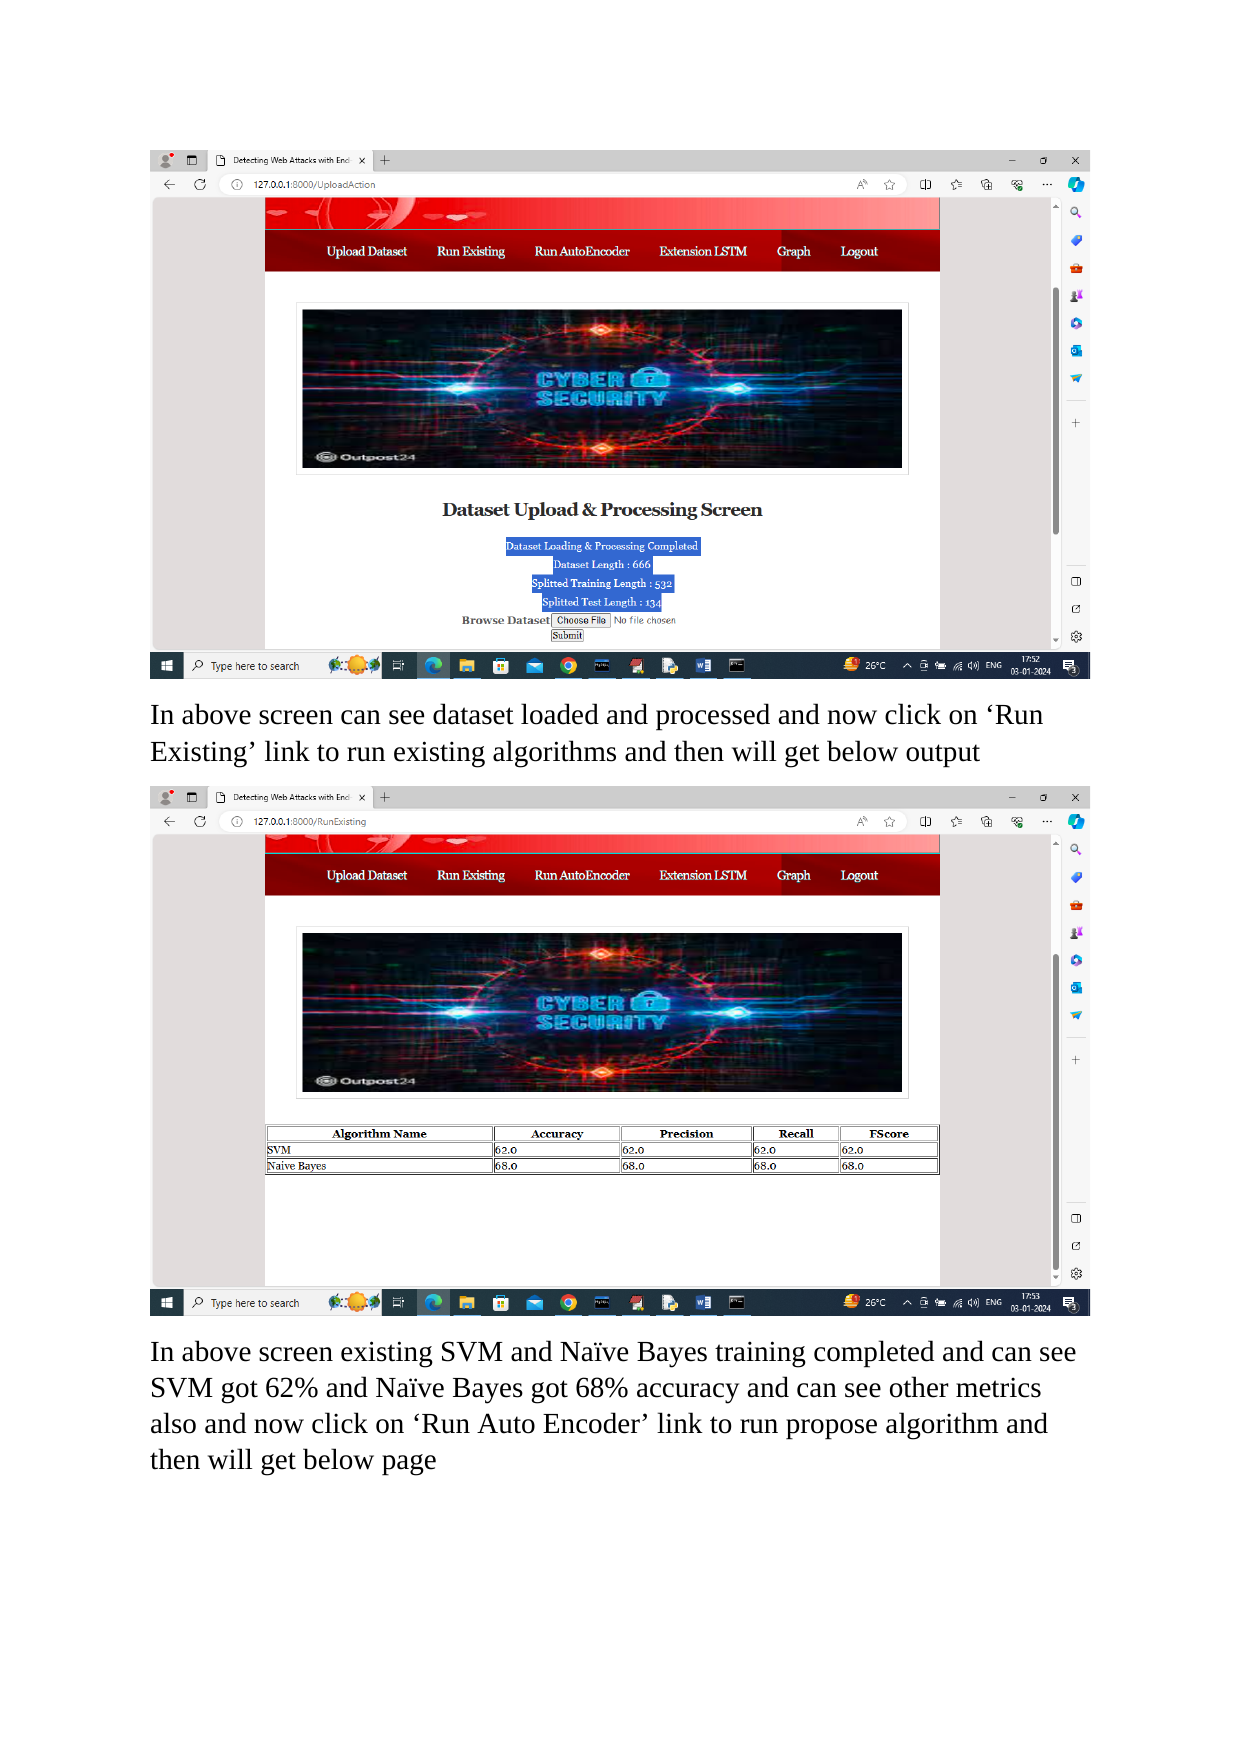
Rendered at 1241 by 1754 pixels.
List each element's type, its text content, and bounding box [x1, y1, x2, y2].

picture [150, 150, 1091, 679]
picture [150, 786, 1091, 1316]
text In above screen existing SVM and Naïve Bayes training completed and can see SVM got 62% and Naïve Bayes got 68% accuracy and can see other metrics also and now click on ‘Run Auto Encoder’ link to run propose algorithm and then will get below page [150, 1334, 1090, 1476]
text In above screen can see dataset loaded and processed and now click on ‘Run Existing’ link to run existing algorithms and then will get below output [150, 697, 1090, 767]
